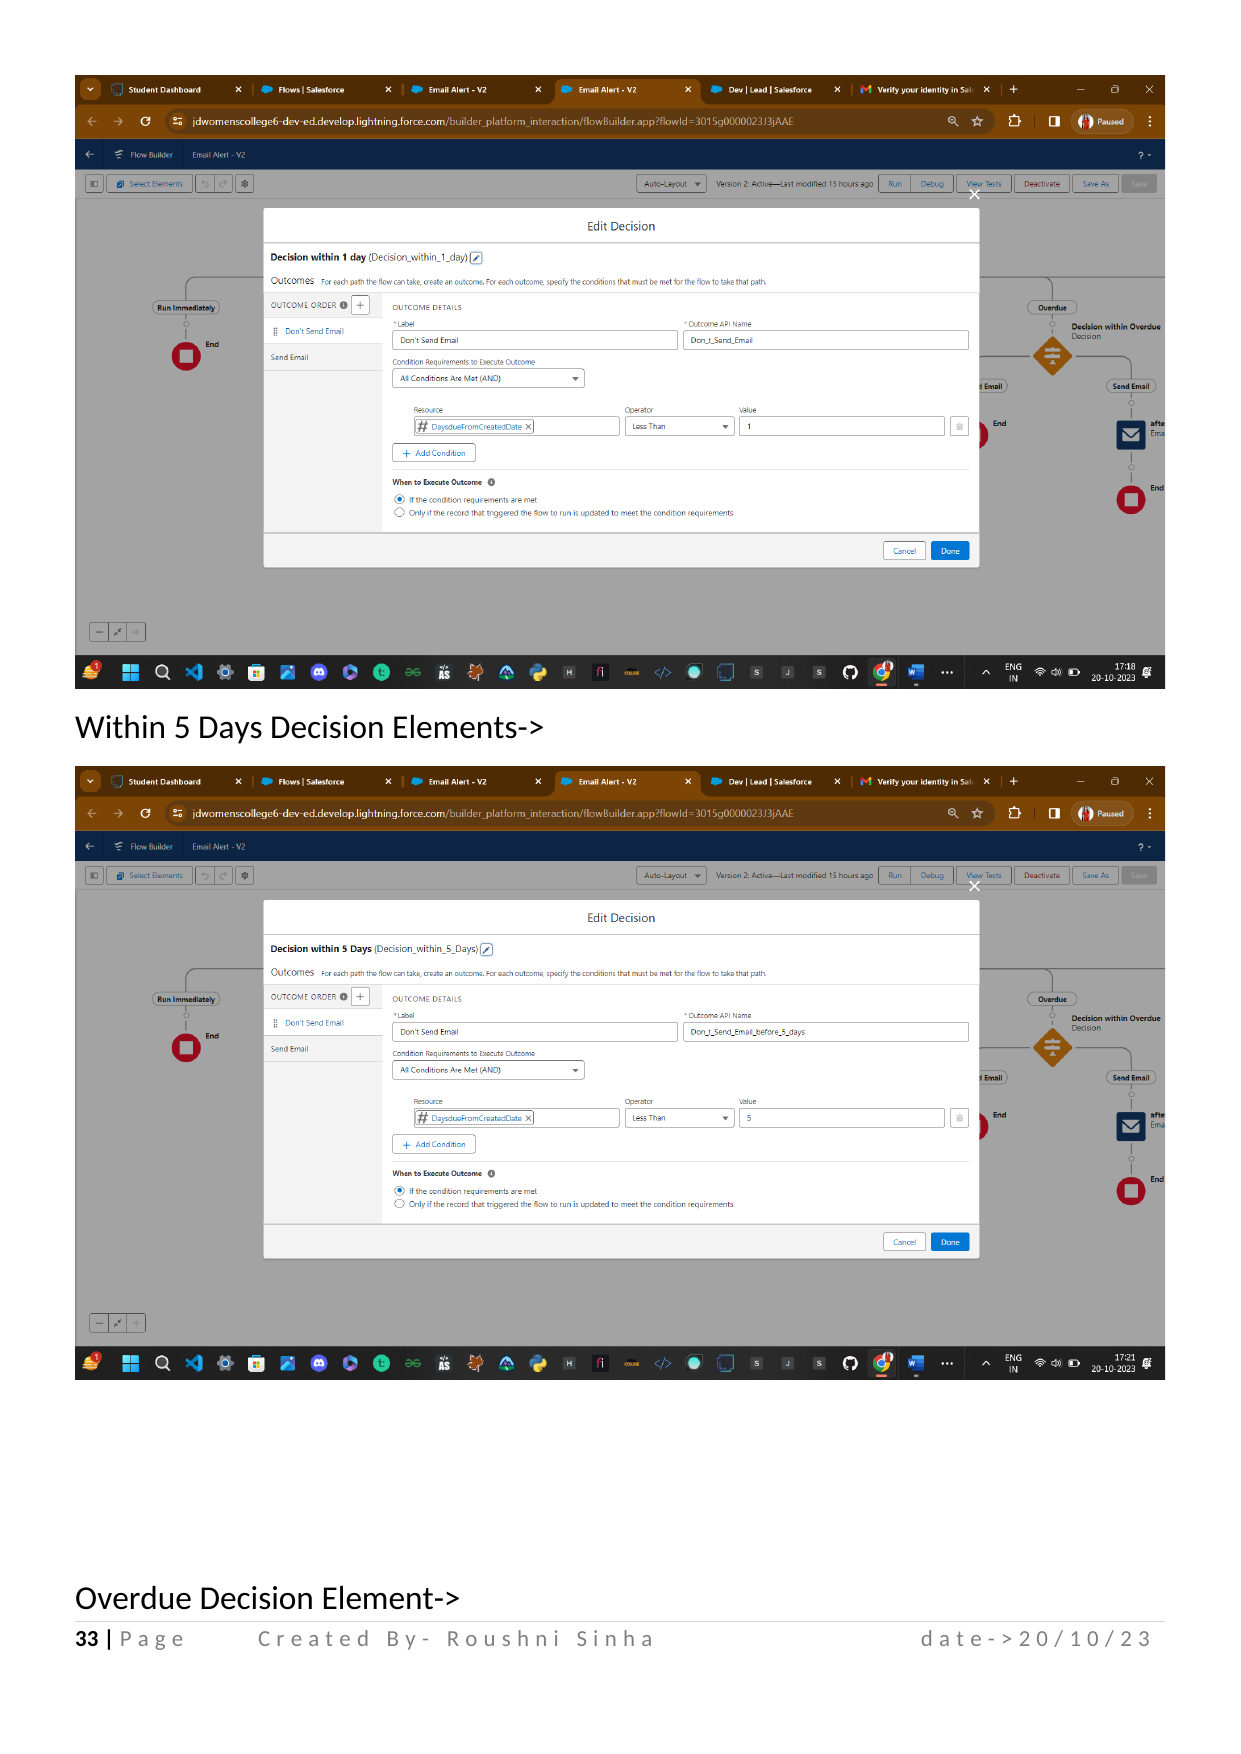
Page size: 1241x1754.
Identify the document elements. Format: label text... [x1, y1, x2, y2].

text Overdue Decision Element-> [75, 1577, 1165, 1618]
picture [75, 75, 1166, 689]
text Within 5 Days Decision Elements-> [75, 707, 1165, 747]
picture [75, 766, 1166, 1380]
